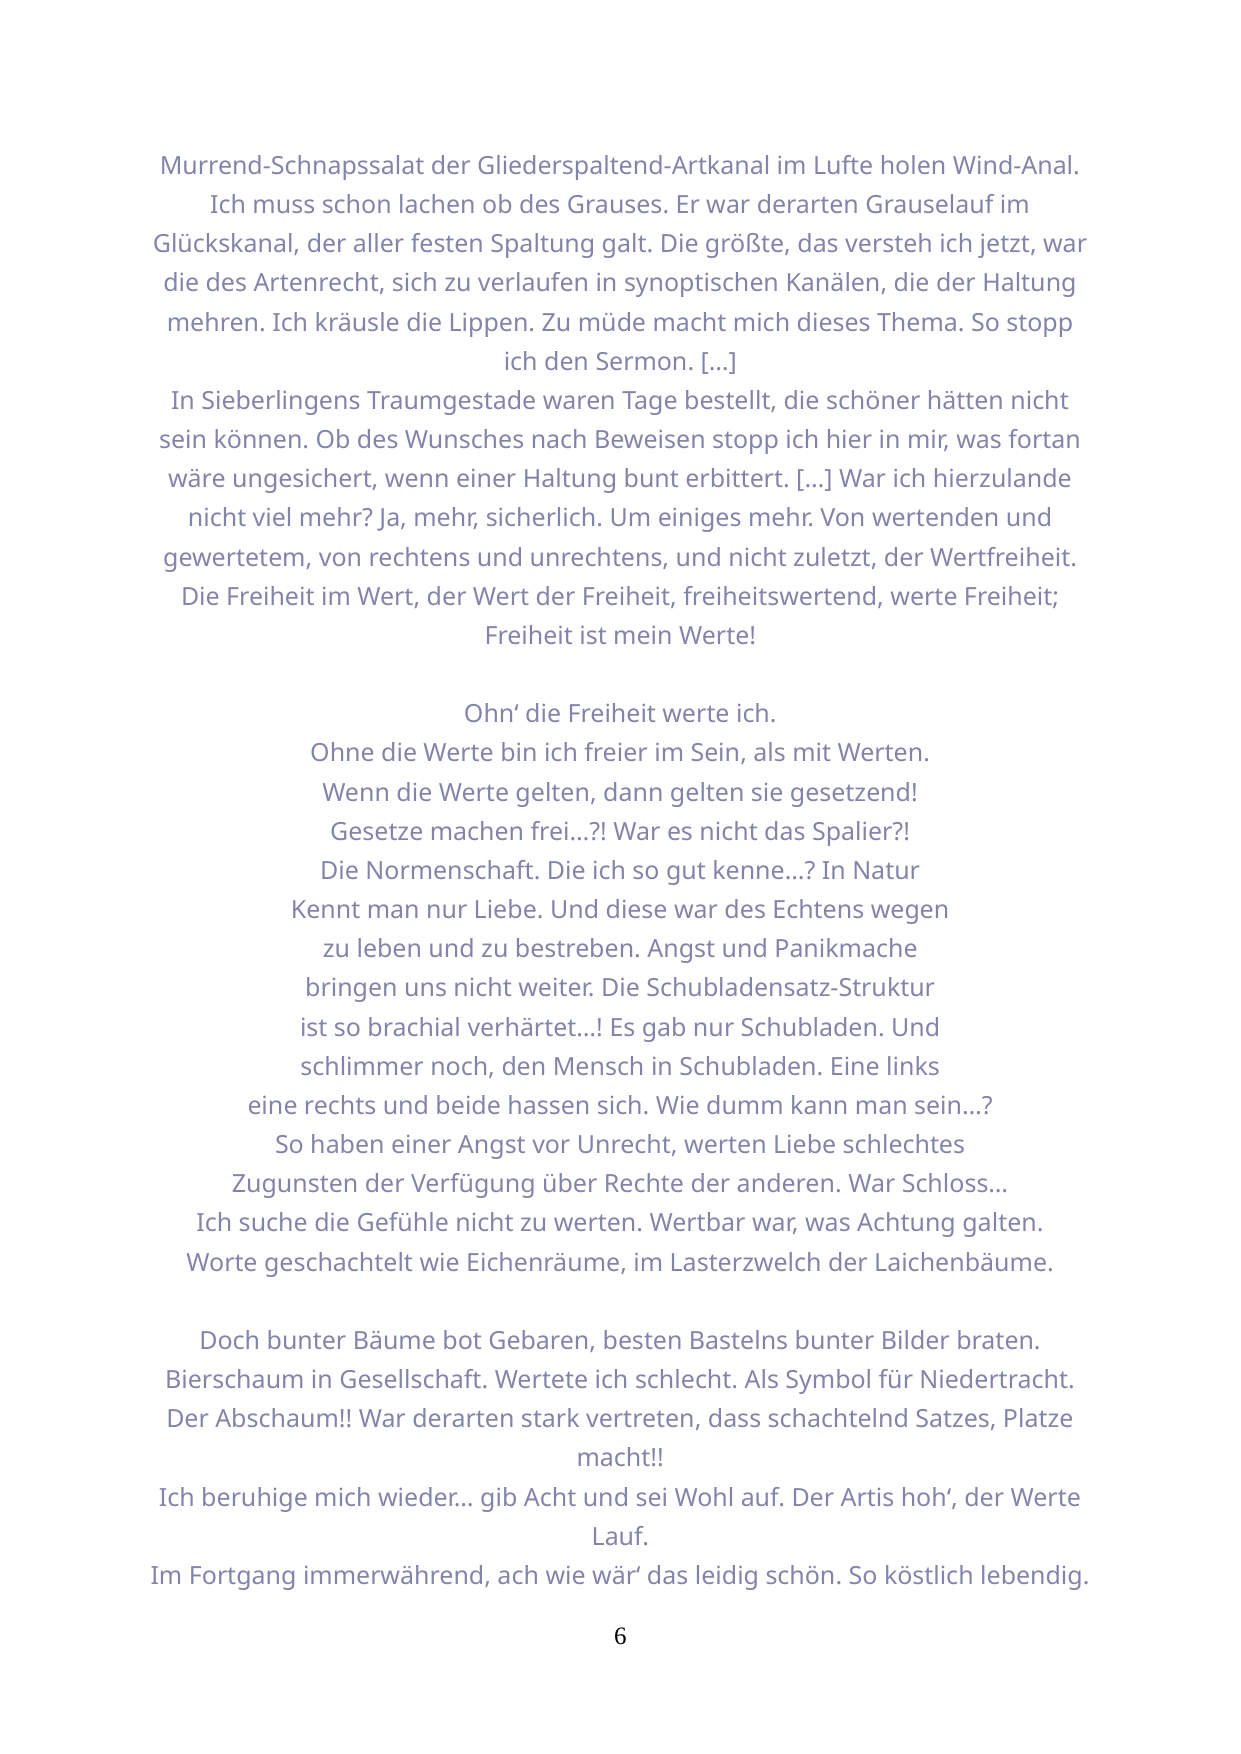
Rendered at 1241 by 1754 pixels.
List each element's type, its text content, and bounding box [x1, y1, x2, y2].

text Ohne die Werte bin ich freier im Sein, als mit Werten. [148, 735, 1093, 769]
text Worte geschachtelt wie Eichenräume, im Lasterzwelch der Laichenbäume. [148, 1244, 1093, 1278]
text zu leben und zu bestreben. Angst und Panikmache [148, 931, 1093, 965]
text bringen uns nicht weiter. Die Schubladensatz-Struktur [148, 970, 1093, 1004]
text Bierschaum in Gesellschaft. Wertete ich schlecht. Als Symbol für Niedertracht. [148, 1362, 1093, 1396]
text Die Normenschaft. Die ich so gut kenne…? In Natur [148, 853, 1093, 887]
text Zugunsten der Verfügung über Rechte der anderen. War Schloss… [148, 1166, 1093, 1200]
text Kennt man nur Liebe. Und diese war des Echtens wegen [148, 892, 1093, 926]
text Ich suche die Gefühle nicht zu werten. Wertbar war, was Achtung galten. [148, 1205, 1093, 1239]
text Ich beruhige mich wieder… gib Acht und sei Wohl auf. Der Artis hoh‘, der Werte Lauf. [148, 1479, 1093, 1552]
text Gesetze machen frei…?! War es nicht das Spalier?! [148, 813, 1093, 847]
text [148, 148, 1093, 377]
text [148, 1558, 1093, 1592]
text schlimmer noch, den Mensch in Schubladen. Eine links [148, 1048, 1093, 1082]
text ist so brachial verhärtet…! Es gab nur Schubladen. Und [148, 1009, 1093, 1043]
text Der Abschaum!! War derarten stark vertreten, dass schachtelnd Satzes, Platze macht!! [148, 1401, 1093, 1474]
text Doch bunter Bäume bot Gebaren, besten Bastelns bunter Bilder braten. [148, 1323, 1093, 1357]
text eine rechts und beide hassen sich. Wie dumm kann man sein…? [148, 1088, 1093, 1122]
text Wenn die Werte gelten, dann gelten sie gesetzend! [148, 774, 1093, 808]
text In Sieberlingens Traumgestade waren Tage bestellt, die schöner hätten nicht sein können. Ob des Wunsches nach Beweisen stopp ich hier in mir, was fortan wäre ungesichert, wenn einer Haltung bunt erbittert. […] War ich hierzulande nicht viel mehr? Ja, mehr, sicherlich. Um einiges mehr. Von wertenden und gewertetem, von rechtens und unrechtens, und nicht zuletzt, der Wertfreiheit. Die Freiheit im Wert, der Wert der Freiheit, freiheitswertend, werte Freiheit; Freiheit ist mein Werte! [148, 383, 1093, 652]
text Ohn‘ die Freiheit werte ich. [148, 696, 1093, 730]
text So haben einer Angst vor Unrecht, werten Liebe schlechtes [148, 1127, 1093, 1161]
